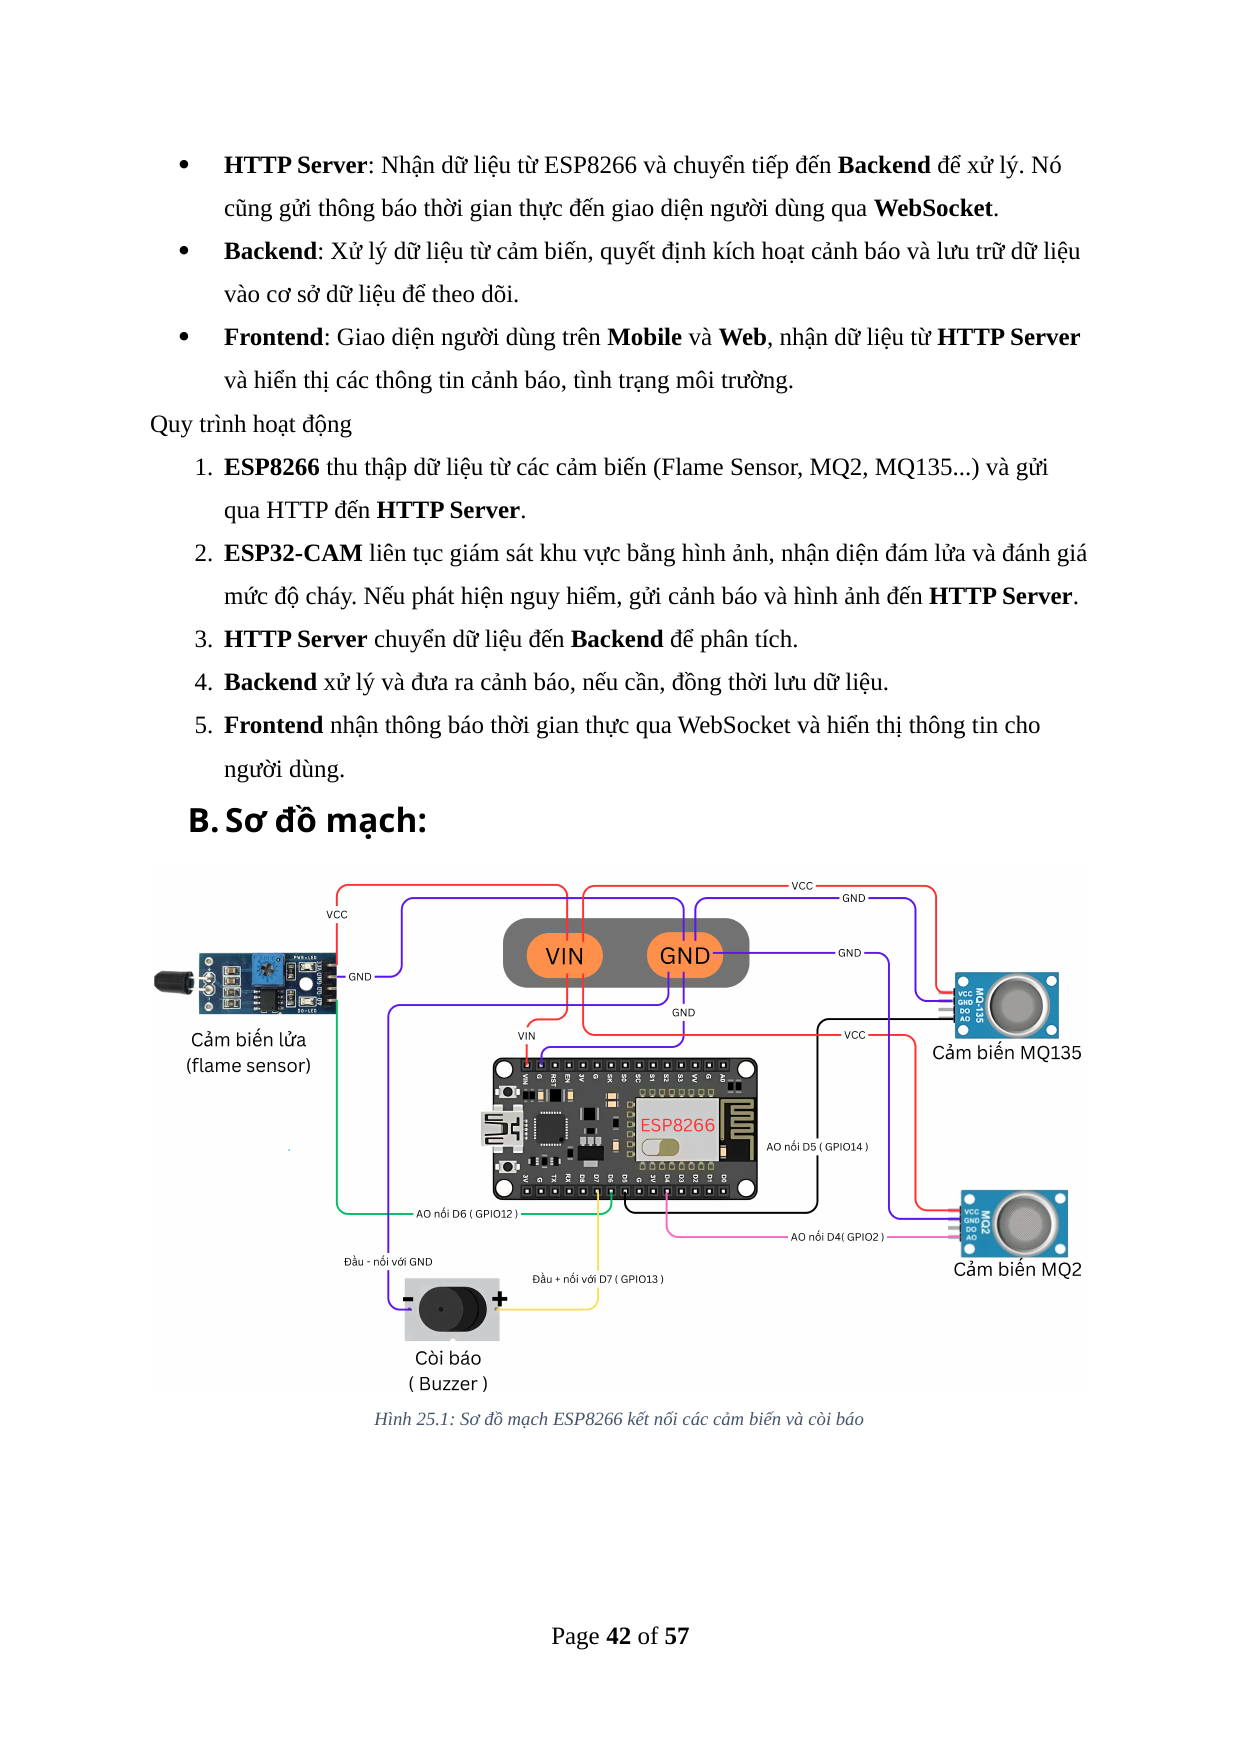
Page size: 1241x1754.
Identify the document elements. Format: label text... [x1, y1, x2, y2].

subtitle Sơ đồ mạch: [187, 797, 1090, 842]
text Quy trình hoạt động [150, 409, 1090, 437]
list Backend: Xử lý dữ liệu từ cảm biến, quyết định kích hoạt cảnh báo và lưu trữ dữ liệu vào cơ sở dữ liệu để theo dõi. [179, 236, 1090, 308]
picture [150, 864, 1089, 1394]
list ESP32-CAM liên tục giám sát khu vực bằng hình ảnh, nhận diện đám lửa và đánh giá mức độ cháy. Nếu phát hiện nguy hiểm, gửi cảnh báo và hình ảnh đến HTTP Server. [194, 538, 1090, 610]
list HTTP Server chuyển dữ liệu đến Backend để phân tích. [194, 624, 1090, 653]
list Frontend nhận thông báo thời gian thực qua WebSocket và hiển thị thông tin cho người dùng. [194, 711, 1090, 782]
list Backend xử lý và đưa ra cảnh báo, nếu cần, đồng thời lưu dữ liệu. [194, 667, 1090, 696]
list HTTP Server: Nhận dữ liệu từ ESP8266 và chuyển tiếp đến Backend để xử lý. Nó cũng gửi thông báo thời gian thực đến giao diện người dùng qua WebSocket. [179, 150, 1090, 222]
list Frontend: Giao diện người dùng trên Mobile và Web, nhận dữ liệu từ HTTP Server và hiển thị các thông tin cảnh báo, tình trạng môi trường. [179, 322, 1090, 394]
list ESP8266 thu thập dữ liệu từ các cảm biến (Flame Sensor, MQ2, MQ135...) và gửi qua HTTP đến HTTP Server. [194, 452, 1090, 524]
